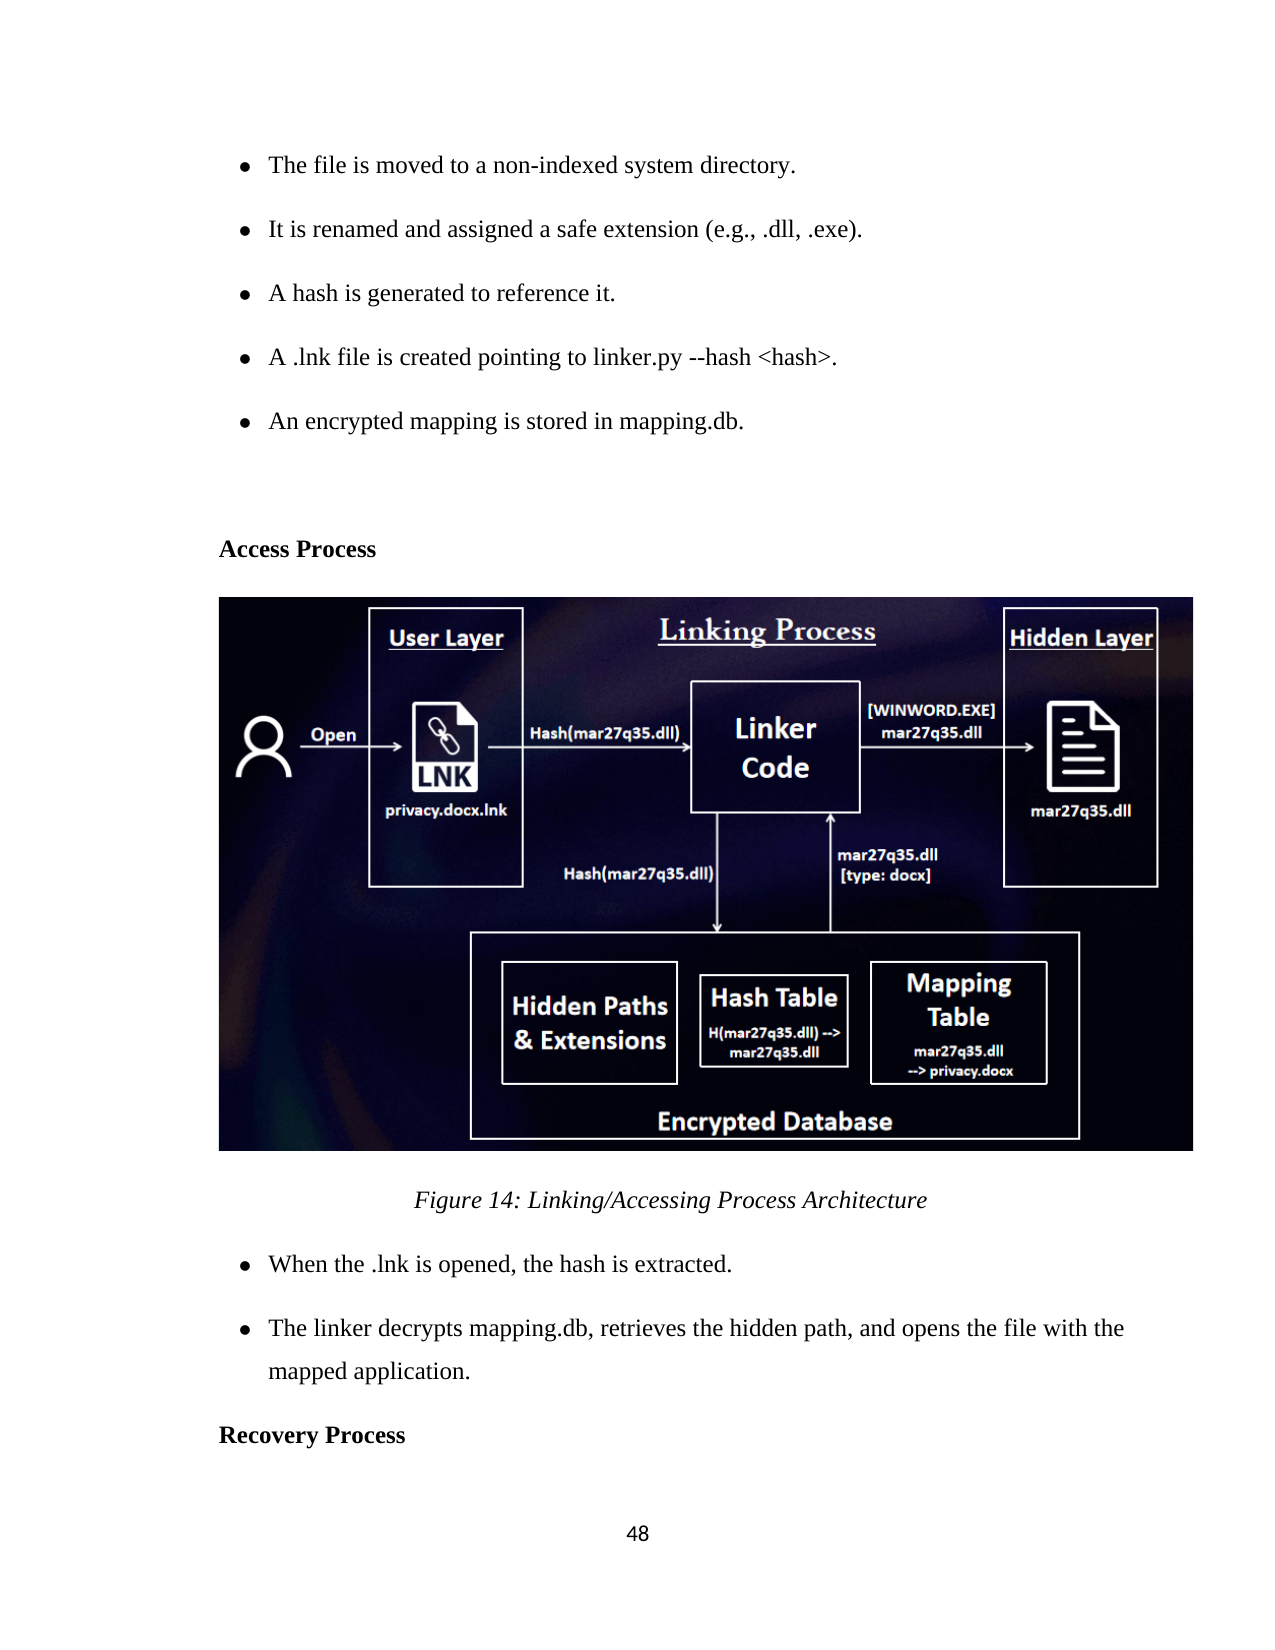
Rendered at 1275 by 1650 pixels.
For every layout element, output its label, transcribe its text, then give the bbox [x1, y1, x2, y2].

list The file is moved to a non-indexed system directory. [238, 150, 1125, 179]
text Recovery Process [219, 1420, 1125, 1449]
list When the .lnk is opened, the hash is extracted. [238, 1249, 1125, 1278]
list A hash is generated to reference it. [238, 278, 1125, 307]
list It is renamed and assigned a safe extension (e.g., .dll, .exe). [238, 214, 1125, 243]
list An encrypted mapping is stored in mapping.db. [238, 406, 1125, 434]
text Figure 14: Linking/Accessing Process Architecture [219, 1185, 1125, 1214]
list A .lnk file is created pointing to linker.py --hash <hash>. [238, 342, 1125, 371]
text Access Process [219, 534, 1125, 562]
picture [218, 597, 1194, 1151]
list The linker decrypts mapping.db, retrieves the hidden path, and opens the file with the mapped application. [238, 1313, 1125, 1385]
